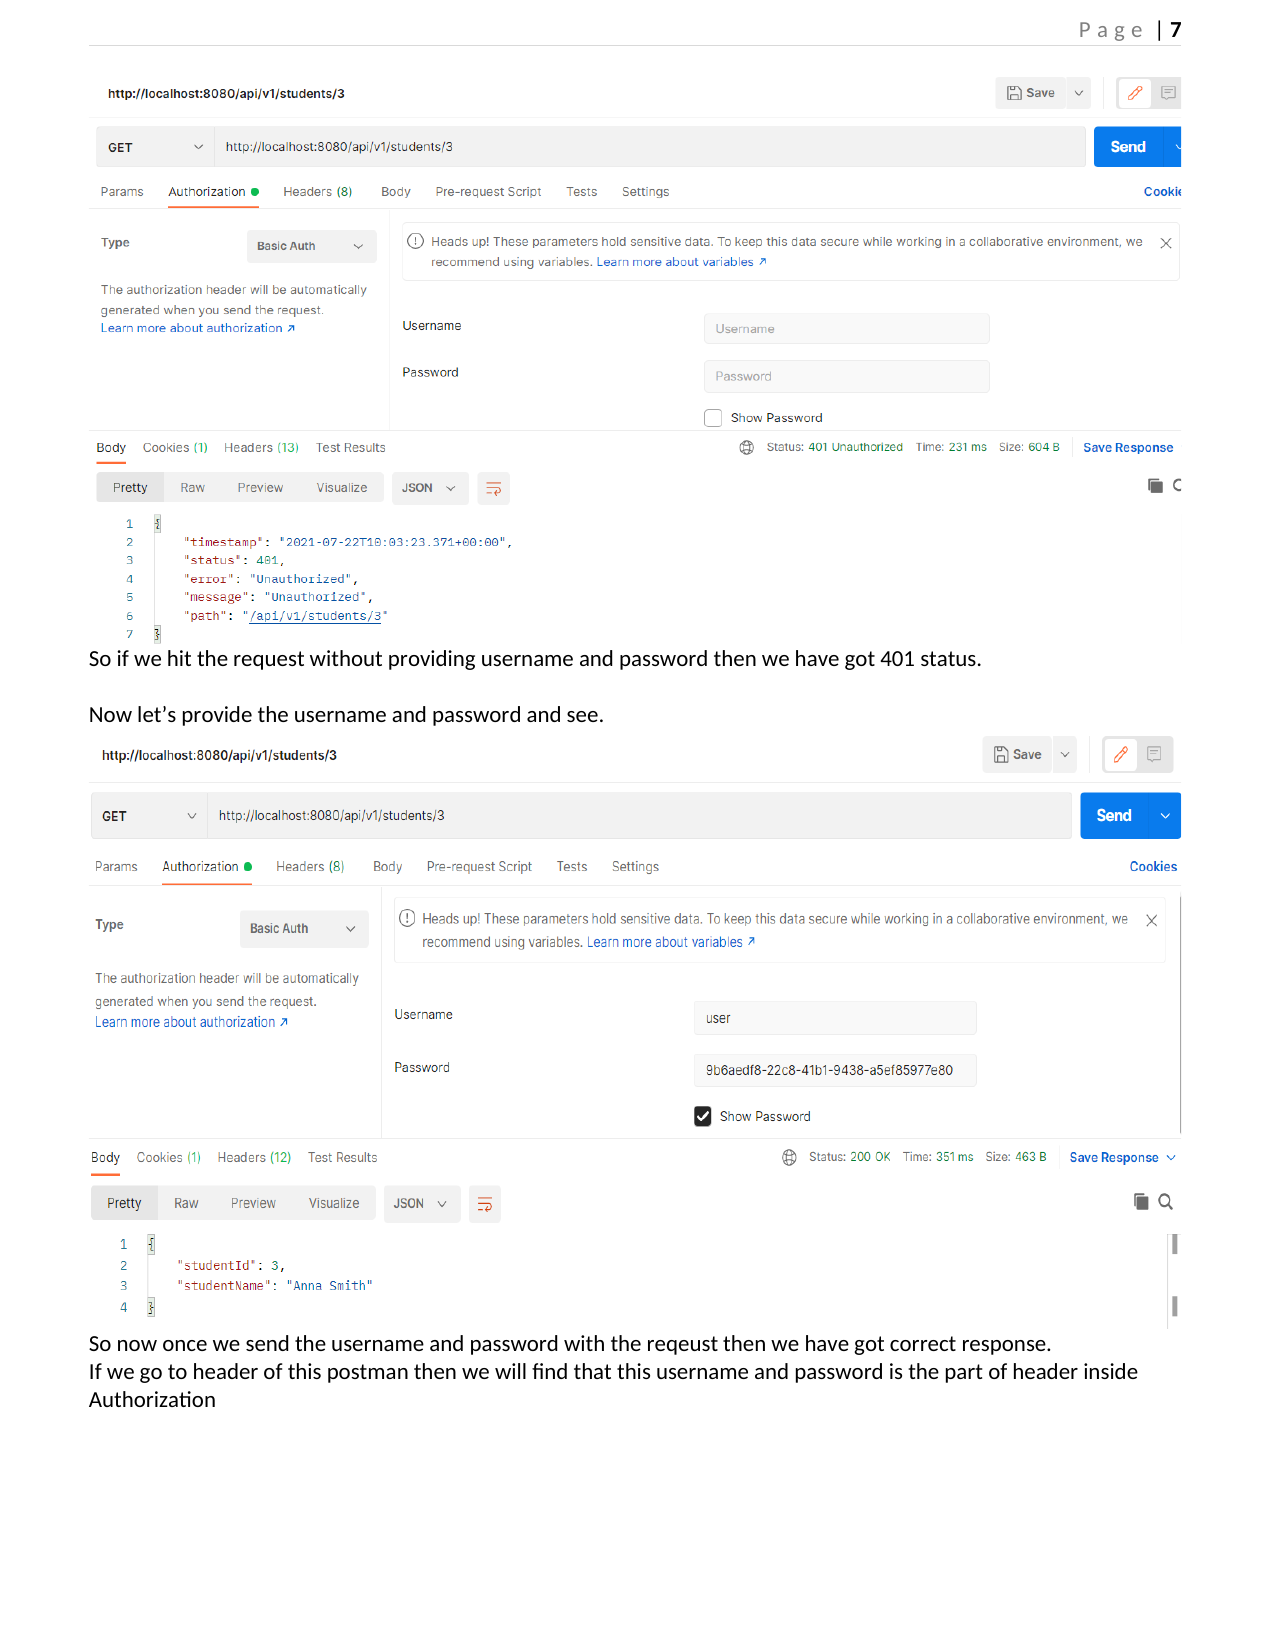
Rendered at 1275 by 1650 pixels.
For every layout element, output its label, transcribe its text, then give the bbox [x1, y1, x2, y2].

text Now let’s provide the username and password and see. [89, 700, 1181, 727]
picture [88, 727, 1182, 1329]
text So if we hit the request without providing username and password then we have got 401 status. [89, 644, 1181, 672]
text So now once we send the username and password with the reqeust then we have got correct response. [89, 1329, 1181, 1357]
picture [88, 73, 1182, 644]
text If we go to header of this postman then we will find that this username and password is the part of header inside Authorization [89, 1357, 1181, 1413]
